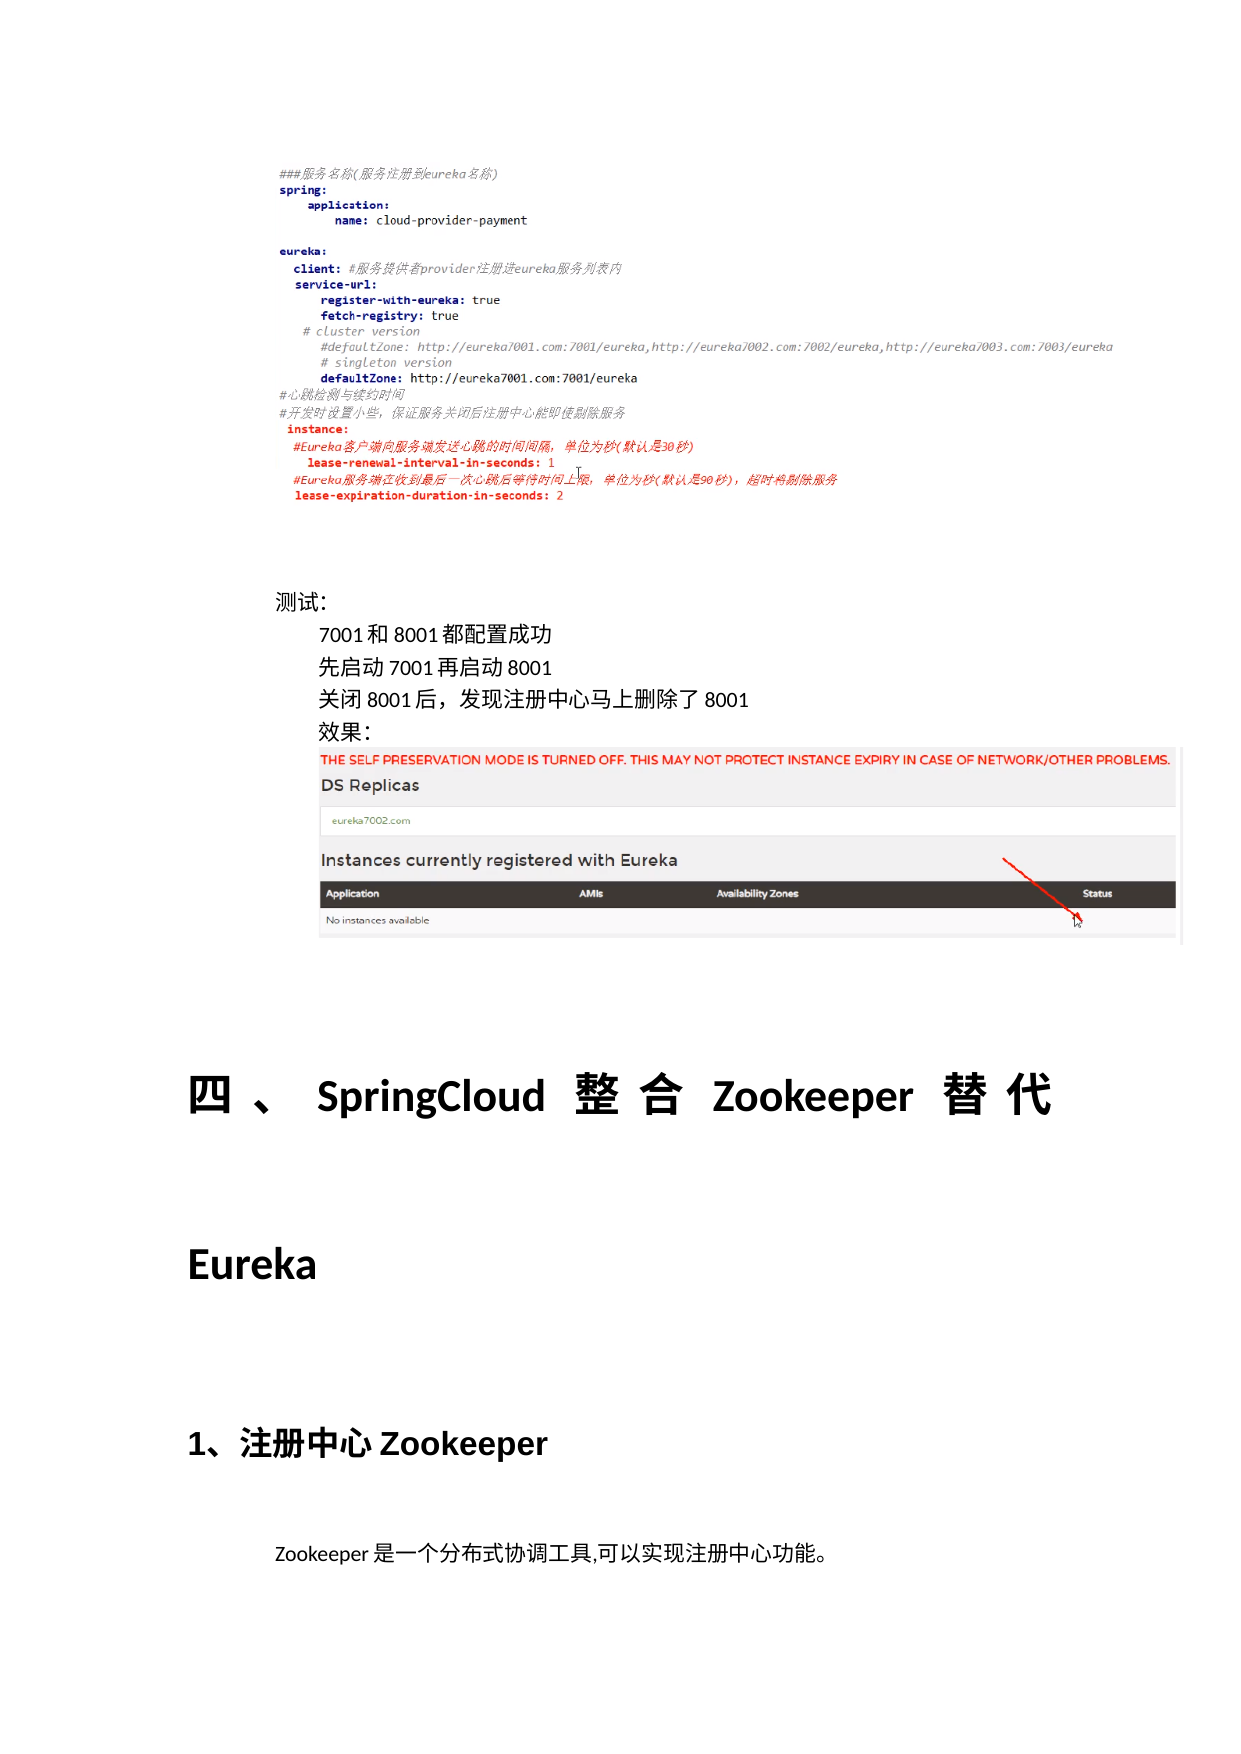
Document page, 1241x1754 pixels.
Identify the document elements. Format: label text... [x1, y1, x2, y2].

list 7001和8001都配置成功 [275, 617, 1053, 649]
picture [318, 747, 1184, 945]
list 测试： [231, 584, 1053, 617]
picture [275, 162, 1139, 524]
subtitle 1、注册中心Zookeeper [187, 1408, 1053, 1473]
list 先启动7001再启动8001 [275, 649, 1053, 682]
subtitle 四、SpringCloud整合Zookeeper替代Eureka [187, 1042, 1053, 1296]
list 关闭8001后，发现注册中心马上删除了8001 [275, 682, 1053, 714]
list 效果： [275, 714, 1053, 747]
text Zookeeper是一个分布式协调工具,可以实现注册中心功能。 [231, 1535, 1053, 1568]
